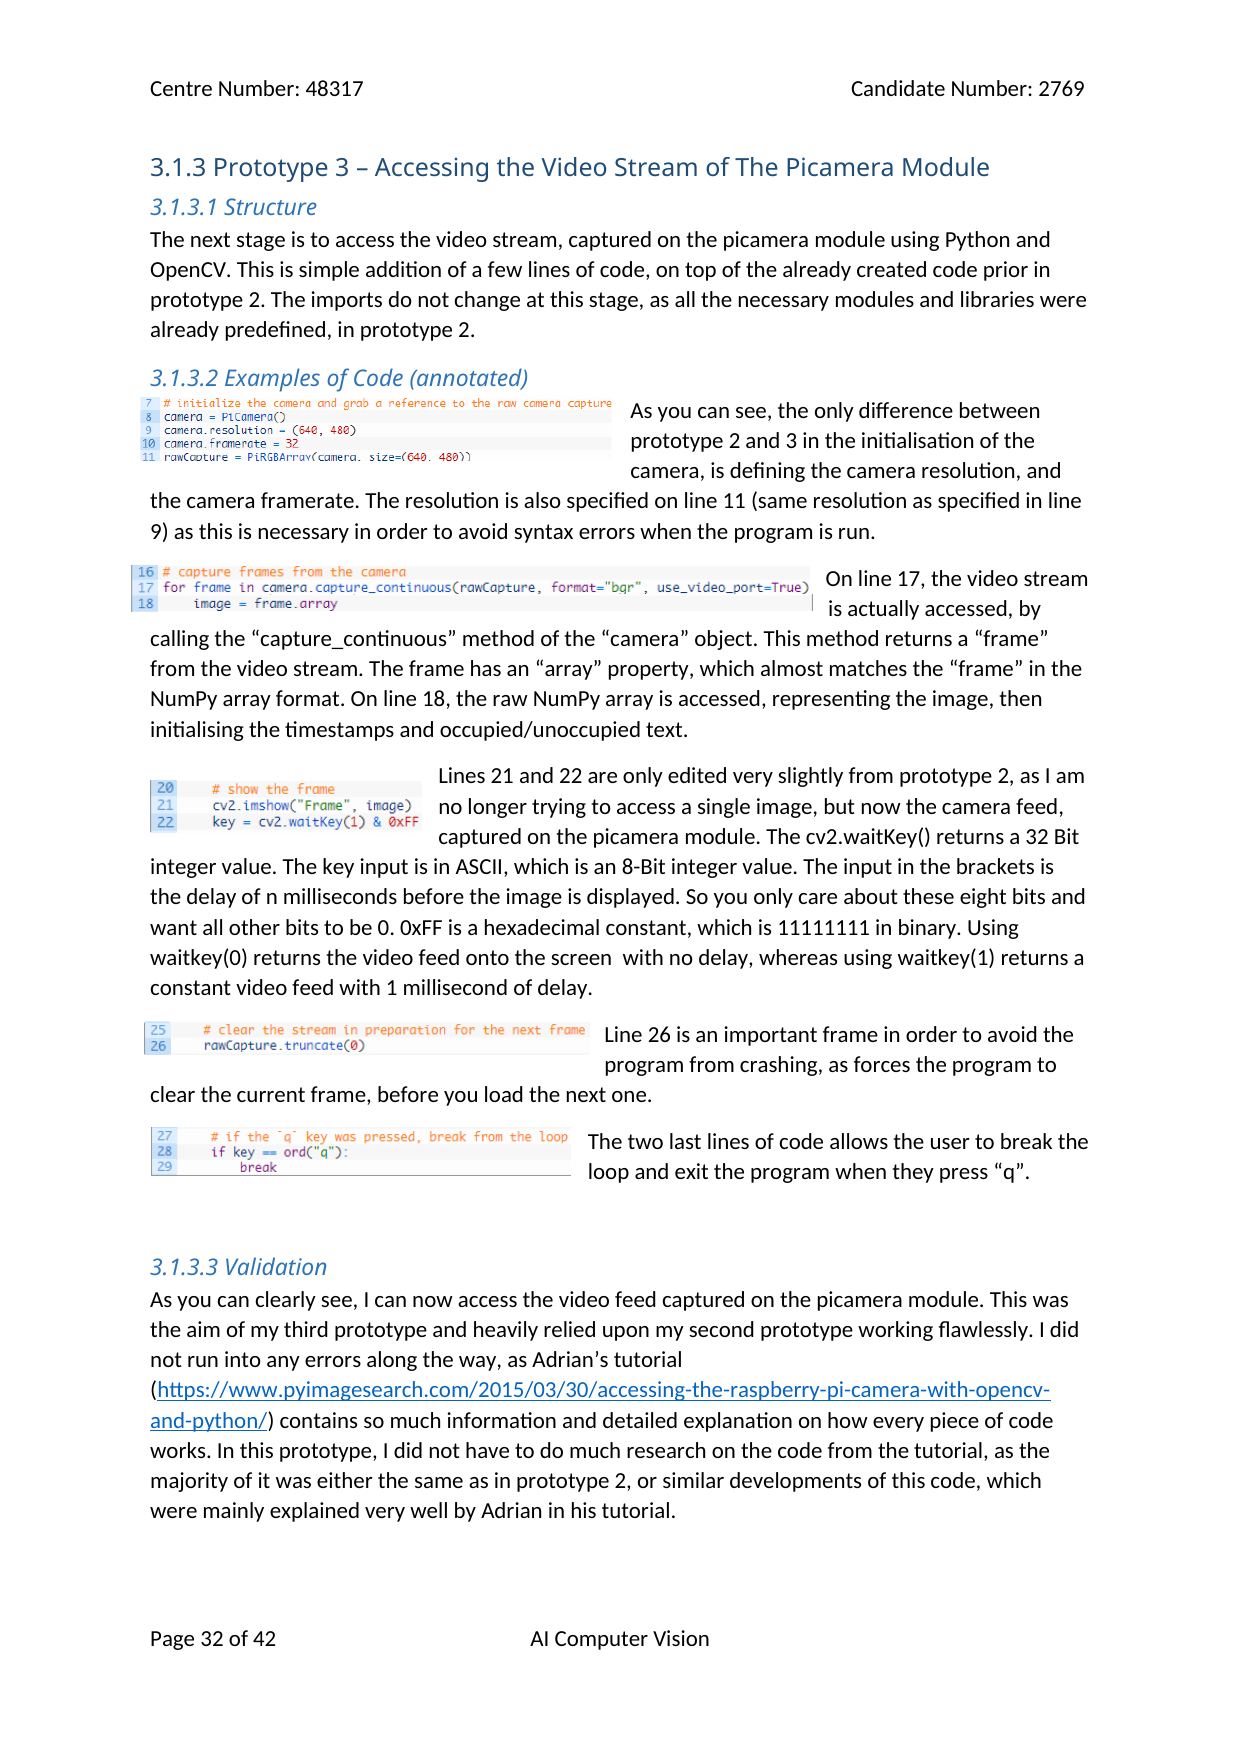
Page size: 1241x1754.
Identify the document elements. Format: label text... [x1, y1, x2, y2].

subtitle 3.1.3.3 Validation [150, 1251, 1090, 1282]
subtitle 3.1.3 Prototype 3 – Accessing the Video Stream of The Picamera Module [150, 150, 1090, 184]
text The next stage is to access the video stream, captured on the picamera module using Python and OpenCV. This is simple addition of a few lines of code, on top of the already created code prior in prototype 2. The imports do not change at this stage, as all the necessary modules and libraries were already predefined, in prototype 2. [150, 225, 1090, 343]
text The two last lines of code allows the user to break the loop and exit the program when they press “q”. [150, 1127, 1090, 1185]
text As you can clearly see, I can now access the video feed captured on the picamera module. This was the aim of my third prototype and heavily relied upon my second prototype working flawlessly. I did not run into any errors along the way, as Adrian’s tutorial (https://www.pyimagesearch.com/2015/03/30/accessing-the-raspberry-pi-camera-with-opencv-and-python/) contains so much information and detailed explanation on how every piece of code works. In this prototype, I did not have to do much research on the code from the tutorial, as the majority of it was either the same as in prototype 2, or similar developments of this code, which were mainly explained very well by Adrian in his tutorial. [150, 1285, 1090, 1524]
text Line 26 is an important frame in order to avoid the program from crashing, as forces the program to clear the current frame, before you load the next one. [150, 1020, 1090, 1108]
text On line 17, the video stream is actually accessed, by calling the “capture_continuous” method of the “camera” object. This method returns a “frame” from the video stream. The frame has an “array” property, which almost matches the “frame” in the NumPy array format. On line 18, the raw NumPy array is accessed, representing the image, then initialising the timestamps and occupied/unoccupied text. [150, 564, 1090, 743]
subtitle 3.1.3.1 Structure [150, 191, 1090, 222]
text Lines 21 and 22 are only edited very slightly from prototype 2, as I am no longer trying to access a single image, but now the camera feed, captured on the picamera module. The cv2.waitKey() returns a 32 Bit integer value. The key input is in ASCII, which is an 8-Bit integer value. The input in the brackets is the delay of n milliseconds before the image is displayed. So you only care about these eight bits and want all other bits to be 0. 0xFF is a hexadecimal constant, which is 11111111 in binary. Using waitkey(0) returns the video feed onto the screen with no delay, whereas using waitkey(1) returns a constant video feed with 1 millisecond of delay. [150, 762, 1090, 1001]
subtitle 3.1.3.2 Examples of Code (annotated) [150, 362, 1090, 393]
text As you can see, the only difference between prototype 2 and 3 in the initialisation of the camera, is defining the camera resolution, and the camera framerate. The resolution is also specified on line 11 (same resolution as specified in line 9) as this is necessary in order to avoid syntax errors when the program is run. [150, 396, 1090, 545]
